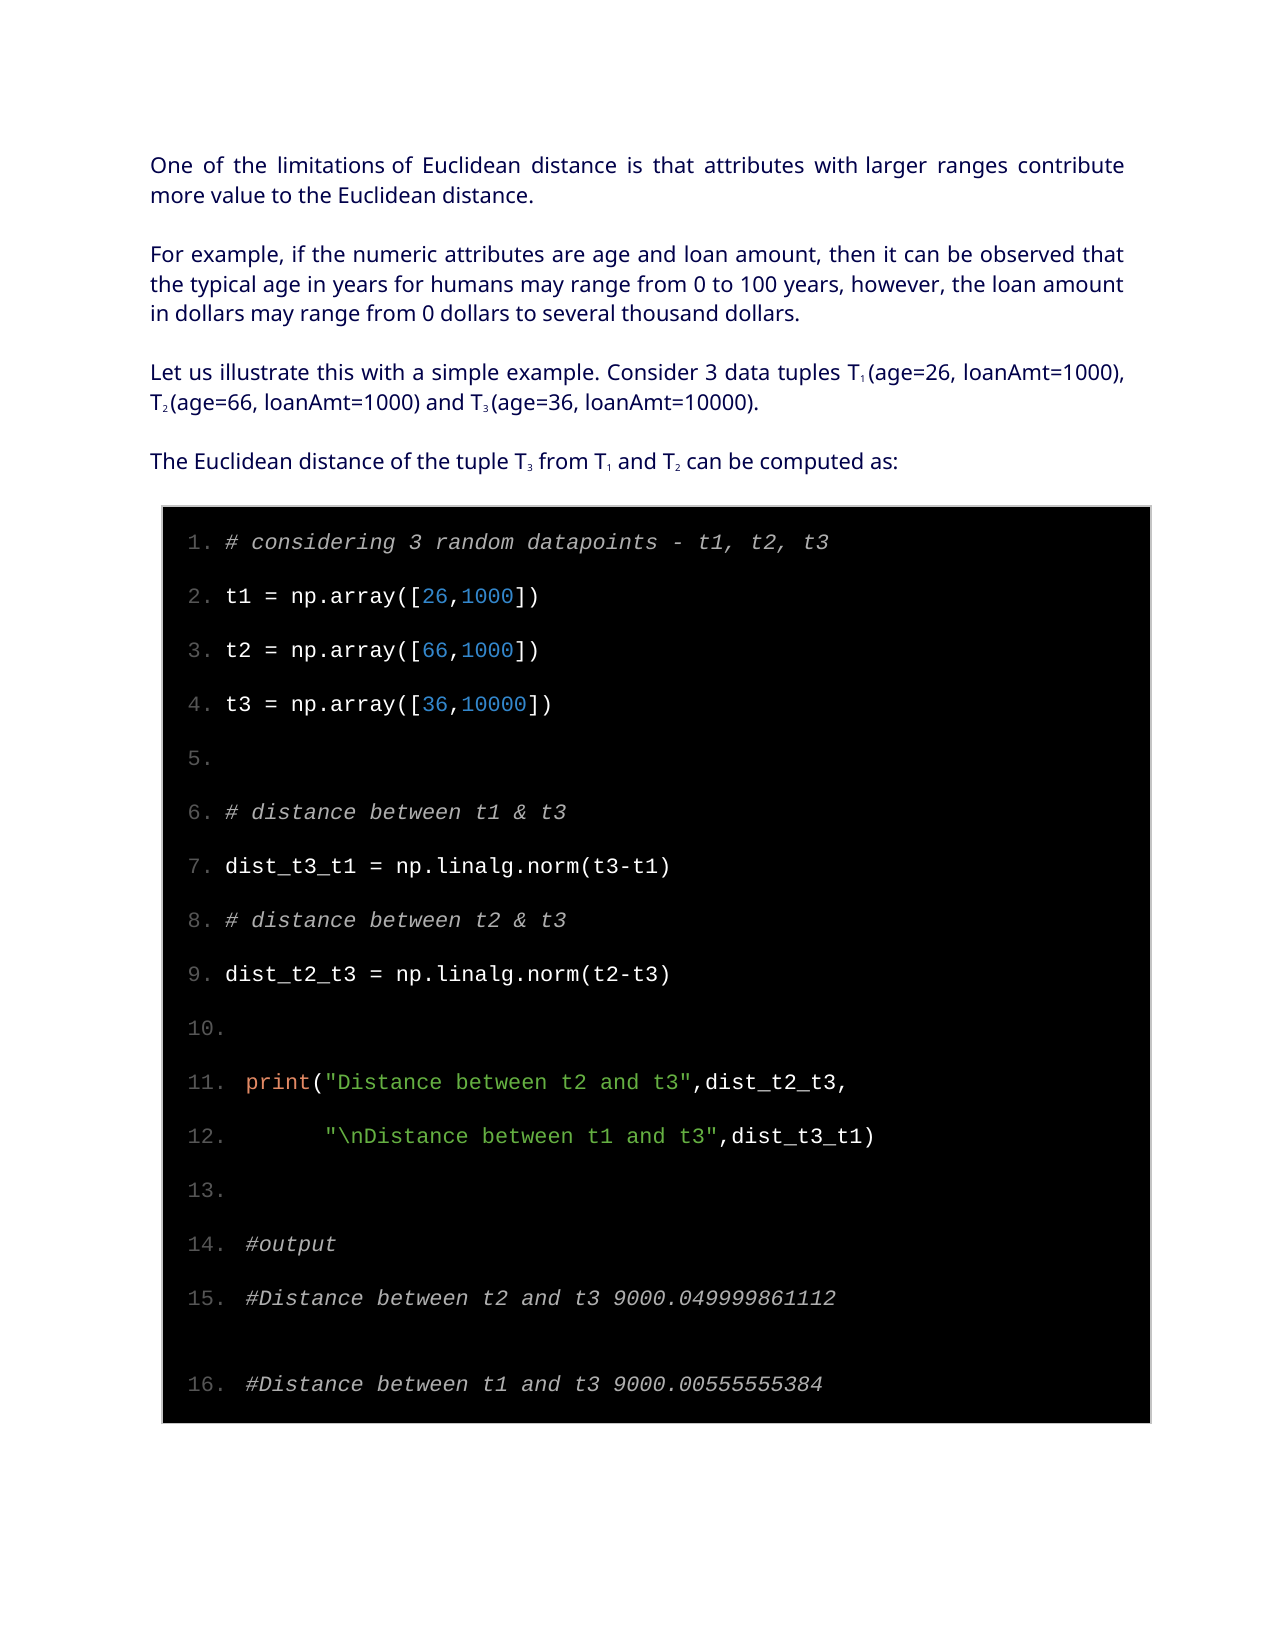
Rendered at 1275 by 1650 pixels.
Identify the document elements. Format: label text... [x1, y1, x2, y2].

text For example, if the numeric attributes are age and loan amount, then it can be observed that the typical age in years for humans may range from 0 to 100 years, however, the loan amount in dollars may range from 0 dollars to several thousand dollars. [150, 239, 1125, 328]
list # distance between t2 & t3 [163, 883, 1150, 934]
list "\nDistance between t1 and t3",dist_t3_t1) [163, 1098, 1150, 1150]
list t2 = np.array([66,1000]) [163, 613, 1150, 664]
list # considering 3 random datapoints - t1, t2, t3 [163, 507, 1150, 556]
list print("Distance between t2 and t3",dist_t2_t3, [163, 1044, 1150, 1096]
text The Euclidean distance of the tuple T3 from T1 and T2 can be computed as: [150, 446, 1125, 476]
text One of the limitations of Euclidean distance is that attributes with larger ranges contribute more value to the Euclidean distance. [150, 150, 1125, 209]
list t3 = np.array([36,10000]) [163, 667, 1150, 718]
list dist_t3_t1 = np.linalg.norm(t3-t1) [163, 829, 1150, 880]
list t1 = np.array([26,1000]) [163, 559, 1150, 610]
list dist_t2_t3 = np.linalg.norm(t2-t3) [163, 937, 1150, 988]
list #output [163, 1206, 1150, 1258]
list #Distance between t2 and t3 9000.049999861112 [163, 1260, 1150, 1312]
list # distance between t1 & t3 [163, 775, 1150, 826]
text Let us illustrate this with a simple example. Consider 3 data tuples T1 (age=26, loanAmt=1000), T2 (age=66, loanAmt=1000) and T3 (age=36, loanAmt=10000). [150, 357, 1125, 417]
list #Distance between t1 and t3 9000.00555555384 [163, 1314, 1150, 1423]
